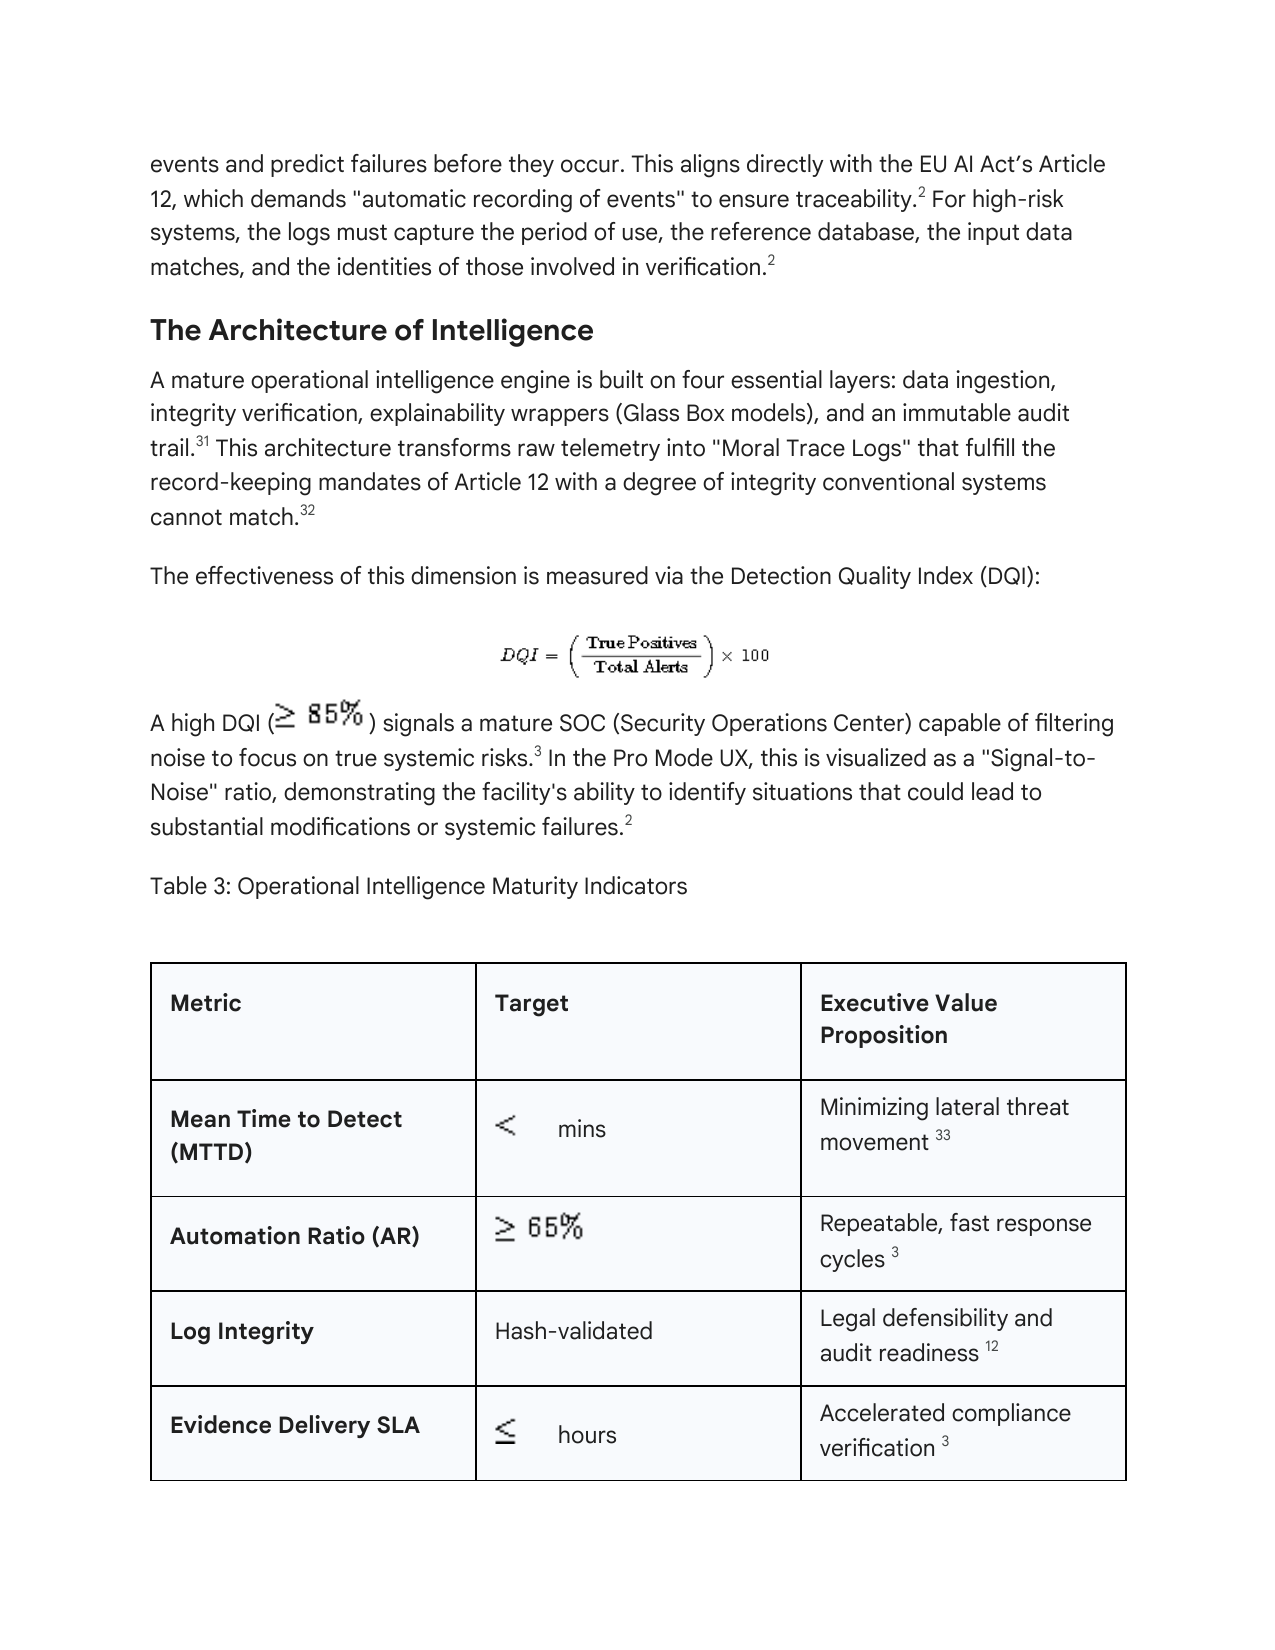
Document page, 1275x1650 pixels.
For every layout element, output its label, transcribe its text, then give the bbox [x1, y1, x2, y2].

subtitle The Architecture of Intelligence [150, 312, 1125, 349]
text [150, 150, 1125, 283]
table_cell Mean Time to Detect (MTTD) [152, 1081, 475, 1196]
table_cell Accelerated compliance verification 3 [802, 1387, 1125, 1480]
table_cell Evidence Delivery SLA [152, 1387, 475, 1480]
table_cell Automation Ratio (AR) [152, 1197, 475, 1290]
table_cell Legal defensibility and audit readiness 12 [802, 1292, 1125, 1385]
text A high DQI () signals a mature SOC (Security Operations Center) capable of filtering noise to focus on true systemic risks.3 In the Pro Mode UX, this is visualized as a "Signal-to-Noise" ratio, demonstrating the facility's ability to identify situations that could lead to substantial modifications or systemic failures.2 [150, 696, 1125, 842]
picture [274, 696, 369, 732]
picture [150, 619, 1119, 693]
table_header Metric [152, 964, 475, 1079]
text A mature operational intelligence engine is built on four essential layers: data ingestion, integrity verification, explainability wrappers (Glass Box models), and an immutable audit trail.31 This architecture transforms raw telemetry into "Moral Trace Logs" that fulfill the record-keeping mandates of Article 12 with a degree of integrity conventional systems cannot match.32 [150, 366, 1125, 532]
picture [494, 1105, 552, 1138]
table_cell mins [477, 1081, 800, 1196]
picture [494, 1411, 552, 1444]
table_cell Repeatable, fast response cycles 3 [802, 1197, 1125, 1290]
table_cell Log Integrity [152, 1292, 475, 1385]
text The effectiveness of this dimension is measured via the Detection Quality Index (DQI): [150, 562, 1125, 591]
table_header Executive Value Proposition [802, 964, 1125, 1079]
table_cell hours [477, 1387, 800, 1480]
table_header Target [477, 964, 800, 1079]
table_cell [477, 1197, 800, 1290]
picture [494, 1209, 589, 1246]
table_cell Minimizing lateral threat movement 33 [802, 1081, 1125, 1196]
table_cell Hash-validated [477, 1292, 800, 1385]
text Table 3: Operational Intelligence Maturity Indicators [150, 872, 1125, 901]
